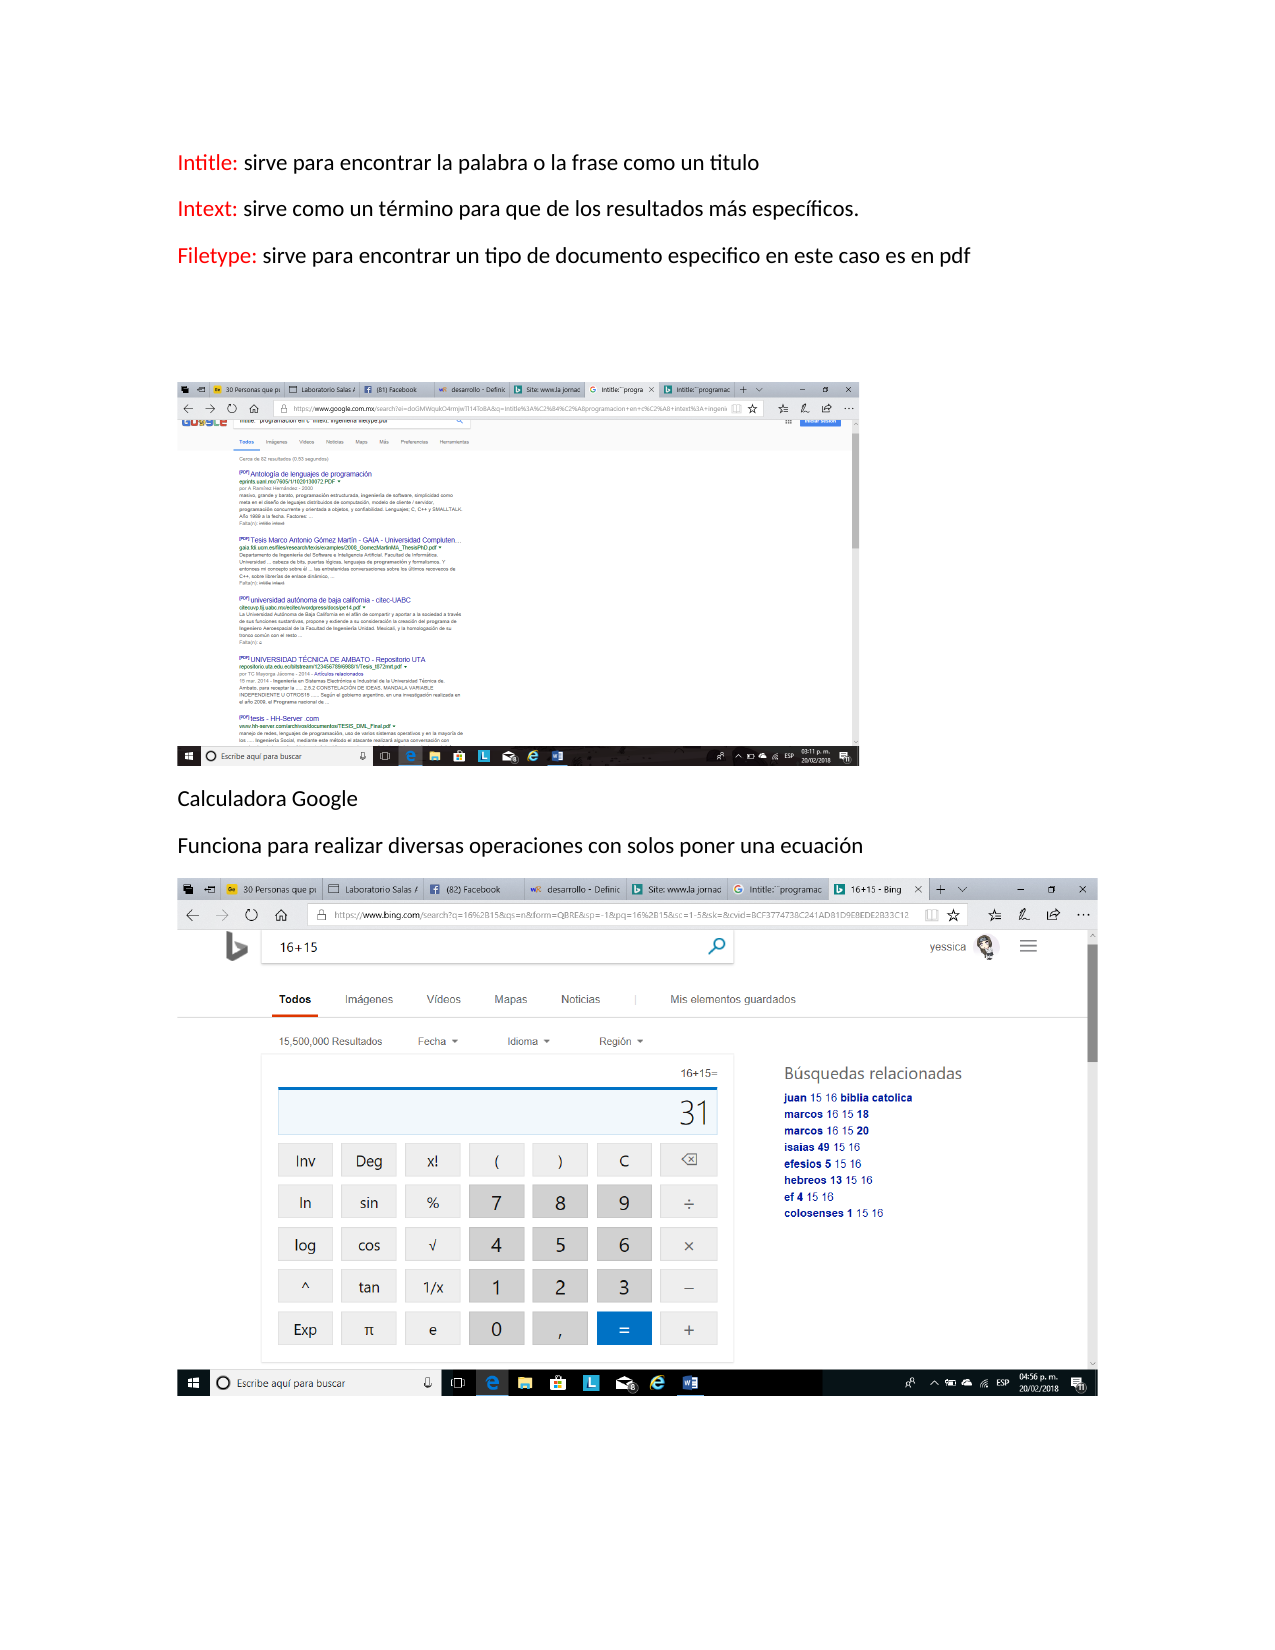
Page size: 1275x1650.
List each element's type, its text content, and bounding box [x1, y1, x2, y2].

text Filetype: sirve para encontrar un tipo de documento especifico en este caso es en pdf [177, 241, 1098, 269]
text Intext: sirve como un término para que de los resultados más específicos. [177, 194, 1098, 222]
text Funciona para realizar diversas operaciones con solos poner una ecuación [177, 831, 1098, 859]
picture [177, 878, 1098, 1396]
picture [177, 382, 860, 766]
text Calculadora Google [177, 784, 1098, 812]
text Intitle: sirve para encontrar la palabra o la frase como un titulo [177, 148, 1098, 176]
